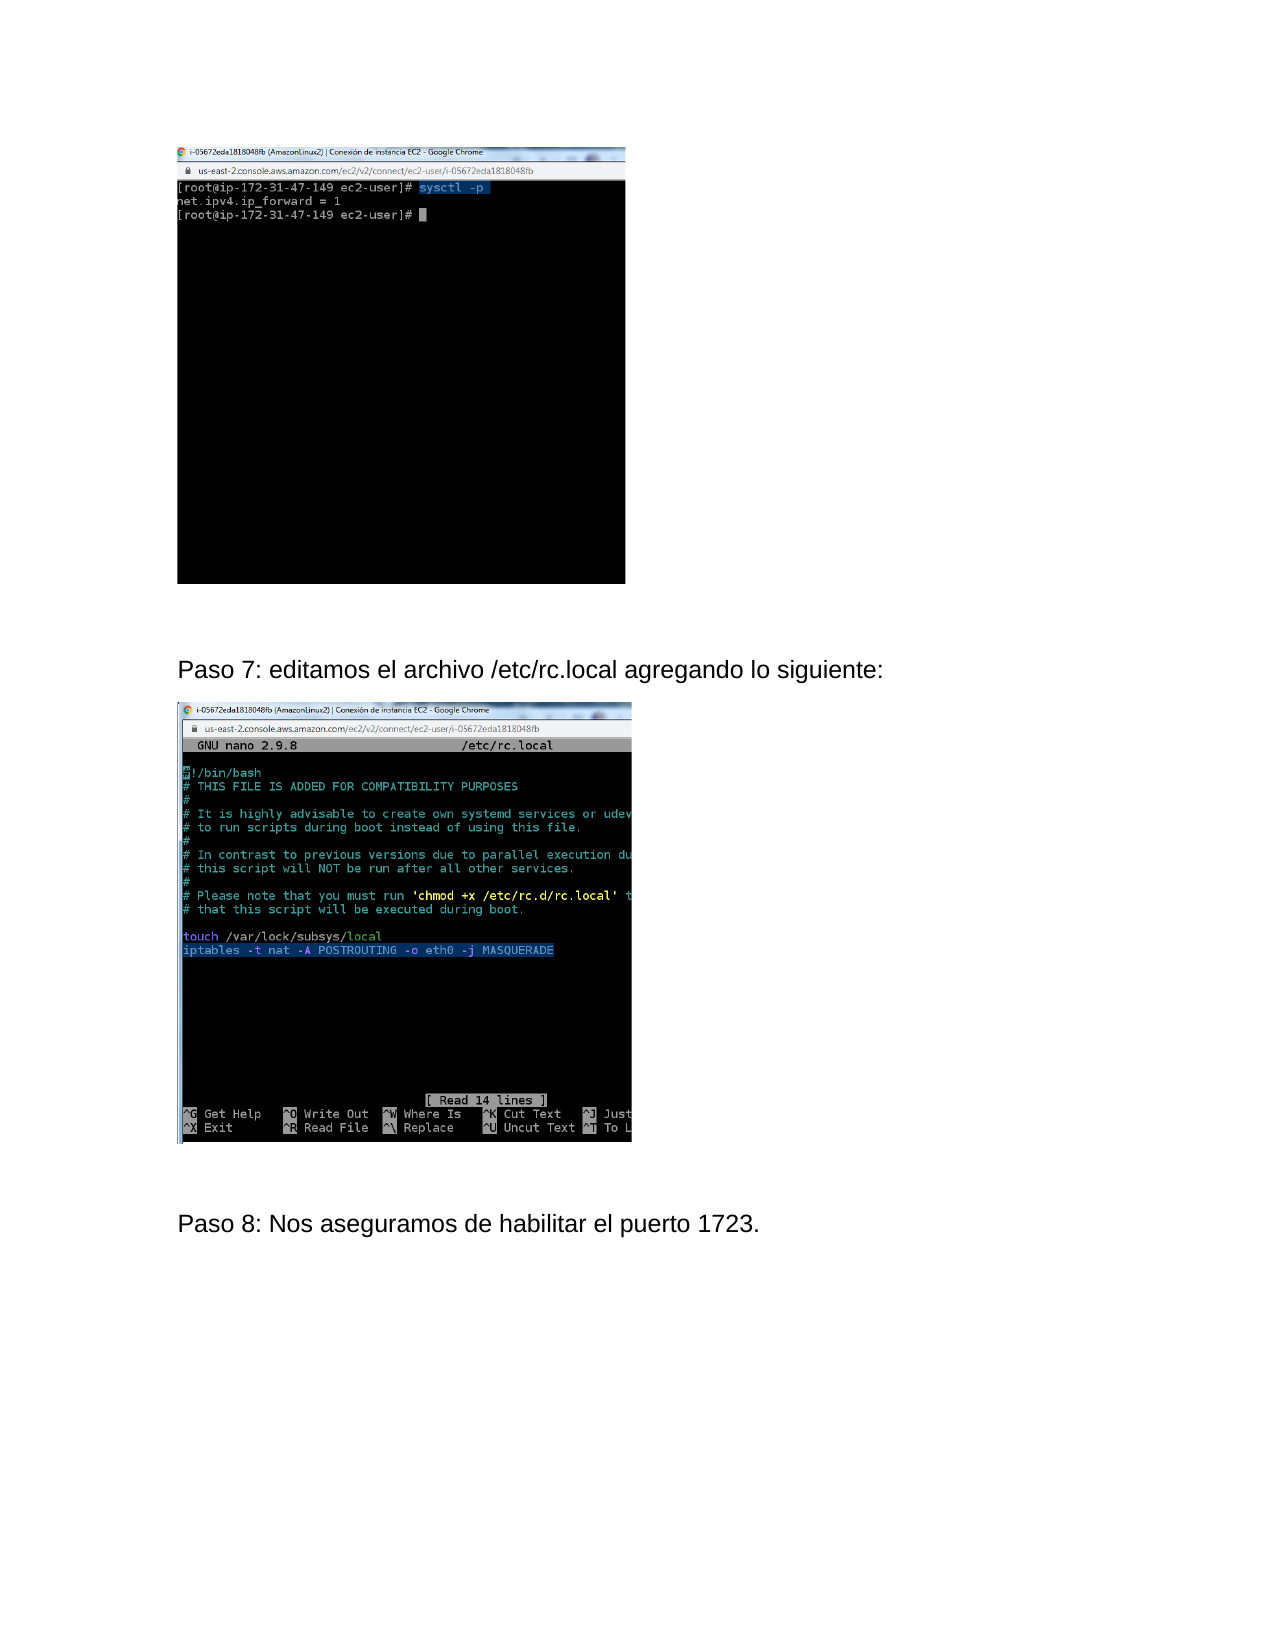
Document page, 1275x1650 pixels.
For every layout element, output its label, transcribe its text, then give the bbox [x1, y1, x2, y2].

text Paso 7: editamos el archivo /etc/rc.local agregando lo siguiente: [177, 656, 1098, 684]
picture [177, 702, 632, 1144]
text Paso 8: Nos aseguramos de habilitar el puerto 1723. [177, 1209, 1098, 1238]
picture [177, 147, 626, 590]
